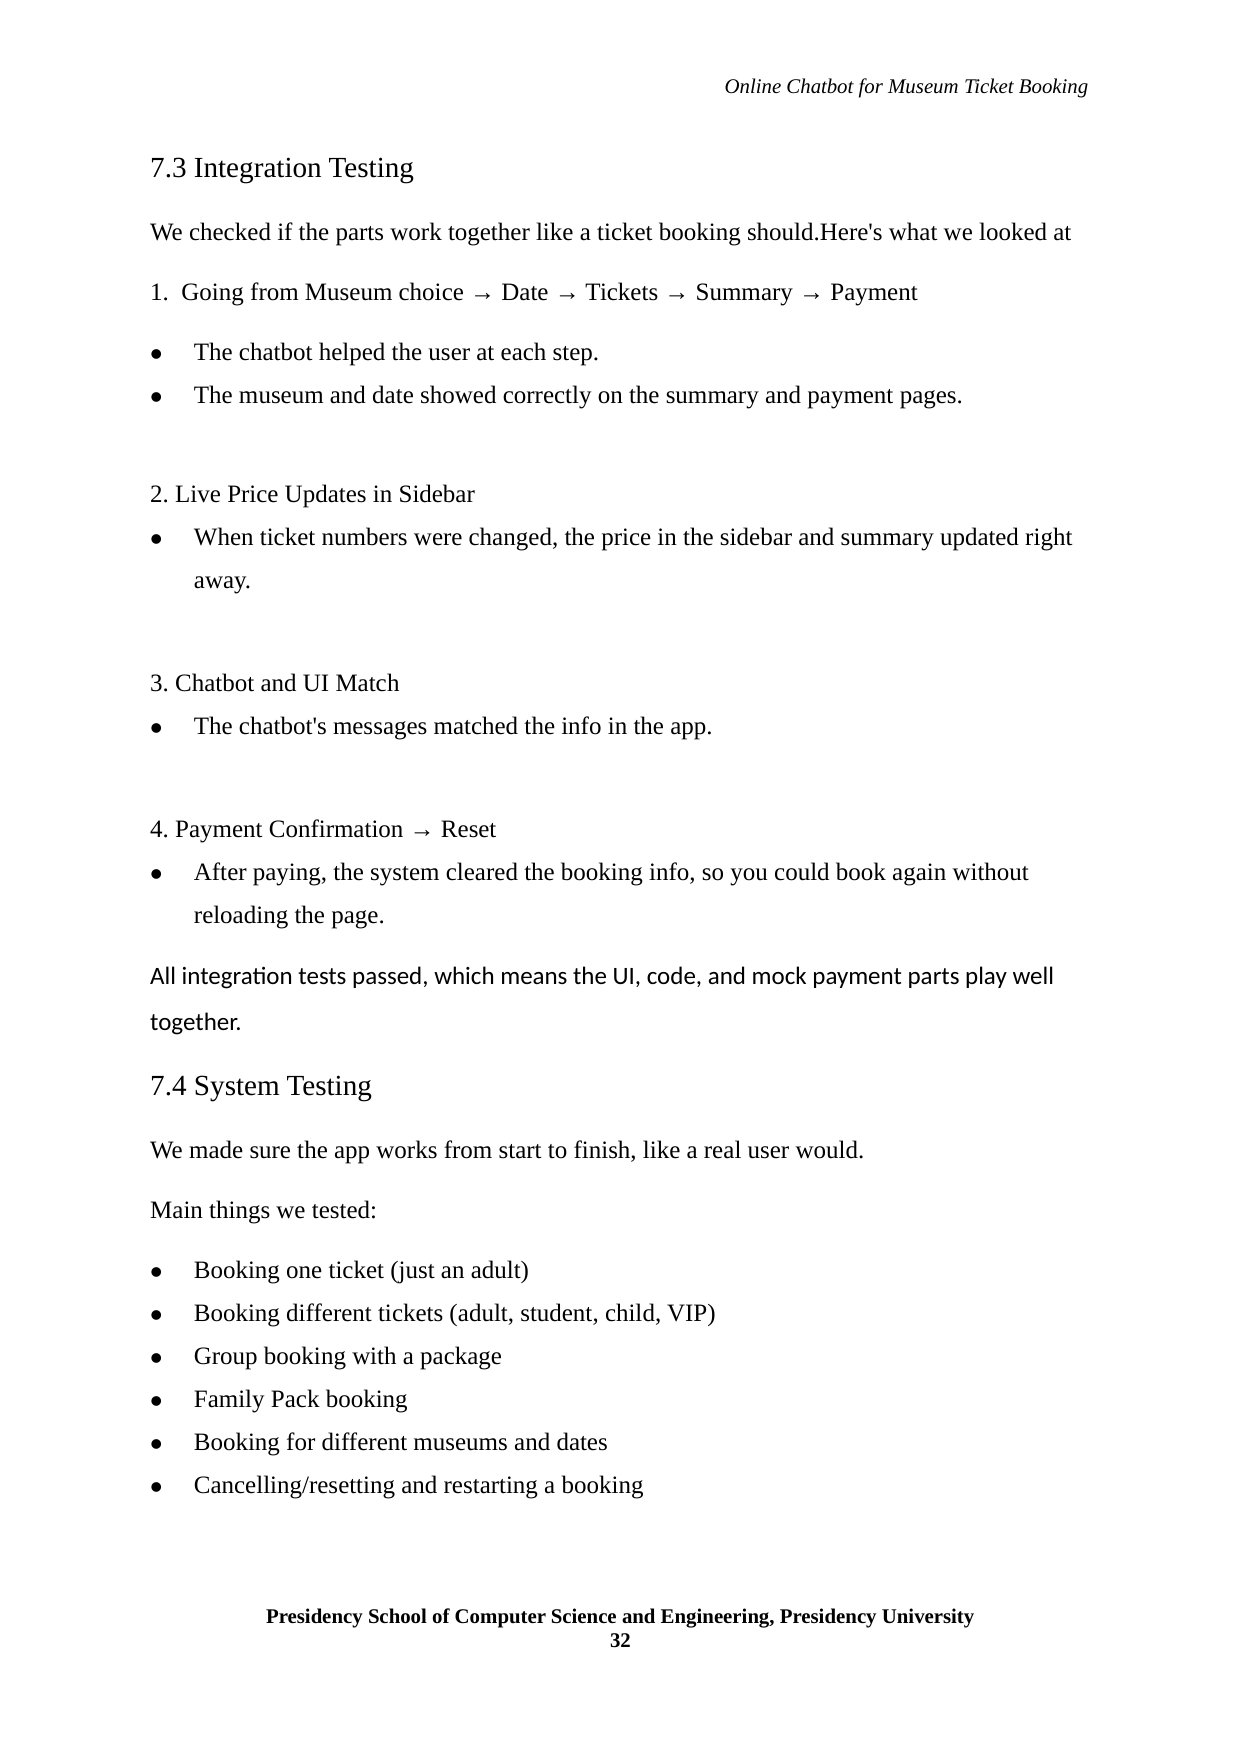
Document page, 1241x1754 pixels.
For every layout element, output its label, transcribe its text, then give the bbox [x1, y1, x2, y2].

list The museum and date showed correctly on the summary and payment pages. [150, 380, 1090, 408]
text 7.4 System Testing [150, 1068, 1090, 1102]
text 1. Going from Museum choice → Date → Tickets → Summary → Payment [150, 277, 1090, 306]
list When ticket numbers were changed, the price in the sidebar and summary updated right away. [150, 522, 1090, 594]
text 2. Live Price Updates in Sidebar [150, 479, 1090, 508]
text We checked if the parts work together like a ticket booking should.Here's what we looked at [150, 217, 1090, 246]
list Booking for different museums and dates [150, 1427, 1090, 1456]
text 7.3 Integration Testing [150, 150, 1090, 183]
list Booking one ticket (just an adult) [150, 1255, 1090, 1284]
text Main things we tested: [150, 1195, 1090, 1224]
text 3. Chatbot and UI Match [150, 668, 1090, 697]
list Booking different tickets (adult, student, child, VIP) [150, 1298, 1090, 1327]
list The chatbot's messages matched the info in the app. [150, 711, 1090, 740]
text 4. Payment Confirmation → Reset [150, 814, 1090, 843]
list Cancelling/resetting and restarting a booking [150, 1471, 1090, 1499]
list After paying, the system cleared the booking info, so you could book again without reloading the page. [150, 857, 1090, 929]
text All integration tests passed, which means the UI, code, and mock payment parts play well together. [150, 960, 1090, 1036]
text We made sure the app works from start to finish, like a real user would. [150, 1135, 1090, 1164]
list The chatbot helped the user at each step. [150, 337, 1090, 365]
list Group booking with a package [150, 1341, 1090, 1370]
list Family Pack booking [150, 1384, 1090, 1413]
